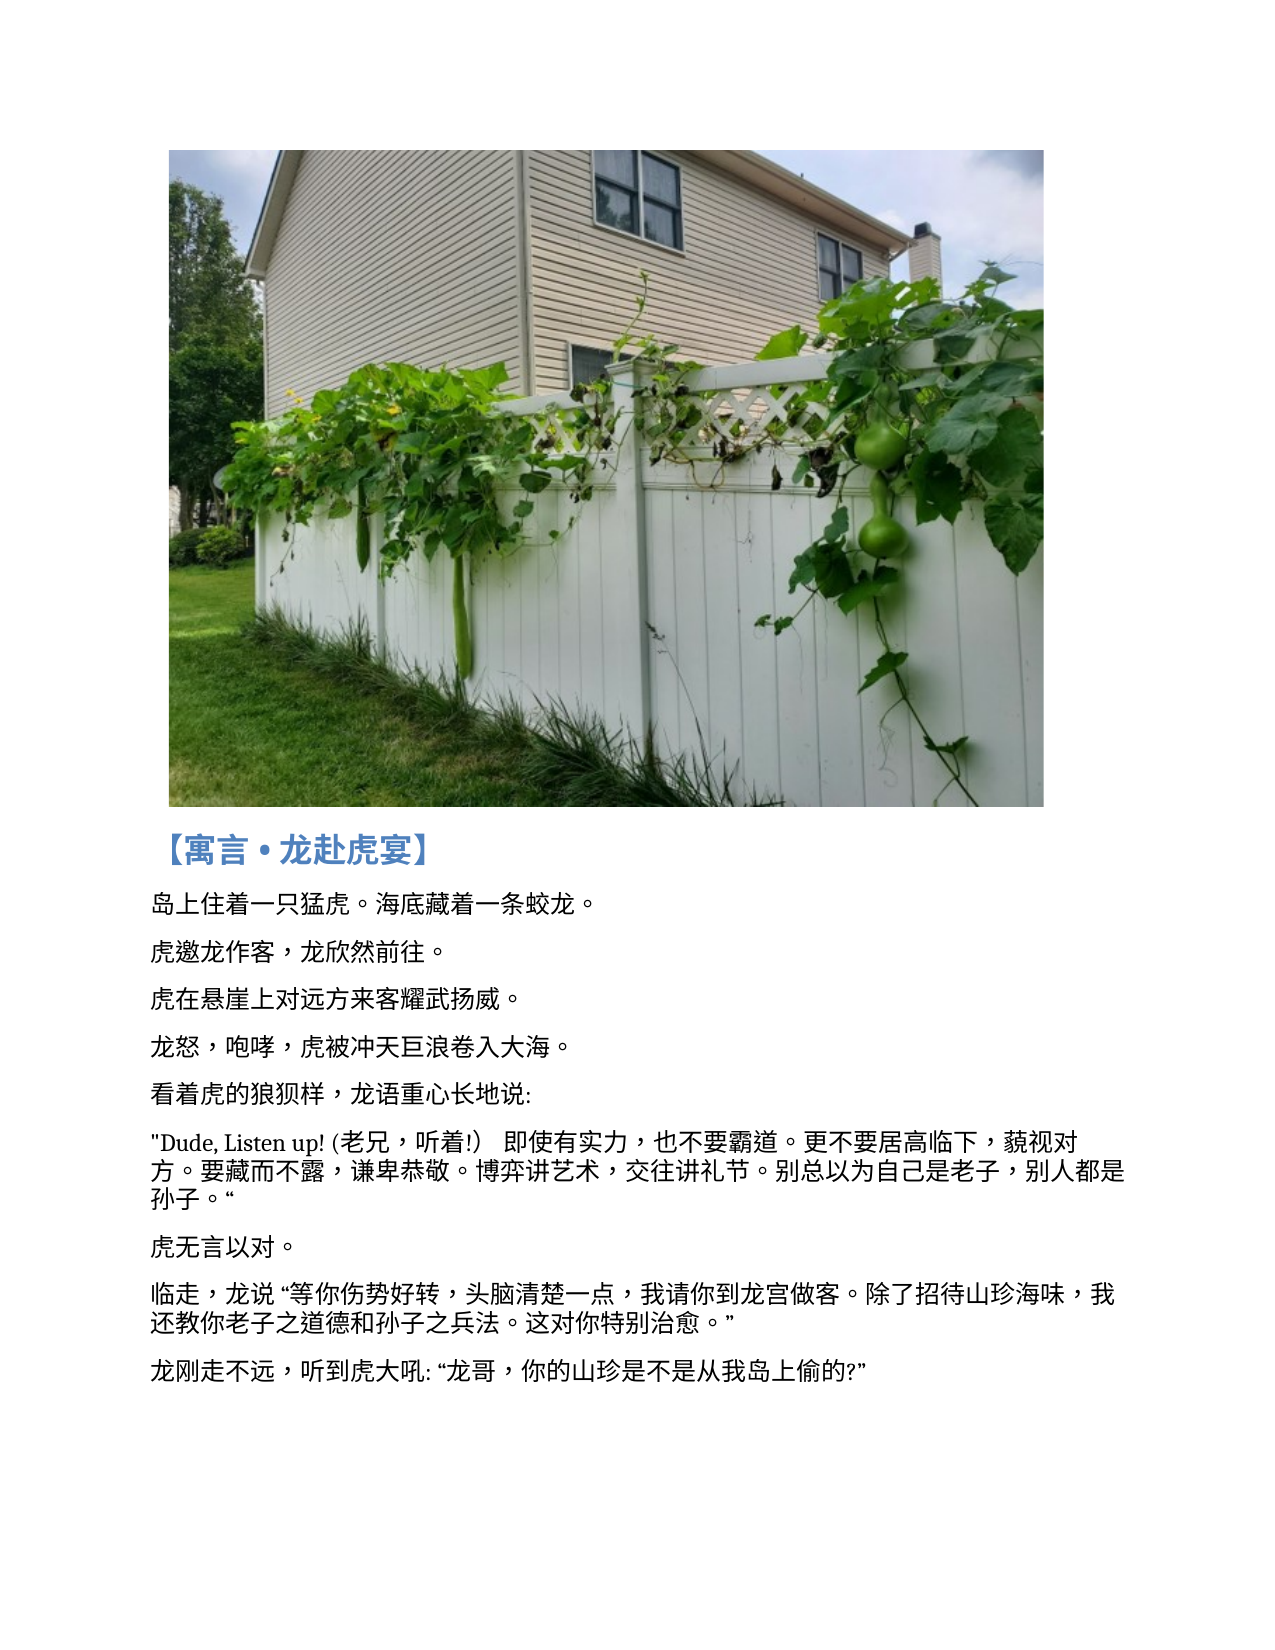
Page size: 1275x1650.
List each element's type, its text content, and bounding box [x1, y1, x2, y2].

text 虎无言以对。 [150, 1234, 1125, 1262]
text "Dude, Listen up! (老兄，听着!） 即使有实力，也不要霸道。更不要居高临下，藐视对方。要藏而不露，谦卑恭敬。博弈讲艺术，交往讲礼节。别总以为自己是老子，别人都是孙子。“ [150, 1129, 1125, 1215]
text 龙怒，咆哮，虎被冲天巨浪卷入大海。 [150, 1034, 1125, 1062]
text 看着虎的狼狈样，龙语重心长地说: [150, 1081, 1125, 1110]
text 岛上住着一只猛虎。海底藏着一条蛟龙。 [150, 891, 1125, 920]
subtitle 【寓言 • 龙赴虎宴】 [150, 827, 1125, 872]
picture [168, 150, 1044, 807]
text 龙刚走不远，听到虎大吼: “龙哥，你的山珍是不是从我岛上偷的?” [150, 1357, 1125, 1386]
text 临走，龙说 “等你伤势好转，头脑清楚一点，我请你到龙宫做客。除了招待山珍海味，我还教你老子之道德和孙子之兵法。这对你特别治愈。” [150, 1281, 1125, 1339]
text 虎邀龙作客，龙欣然前往。 [150, 939, 1125, 967]
text 虎在悬崖上对远方来客耀武扬威。 [150, 986, 1125, 1015]
